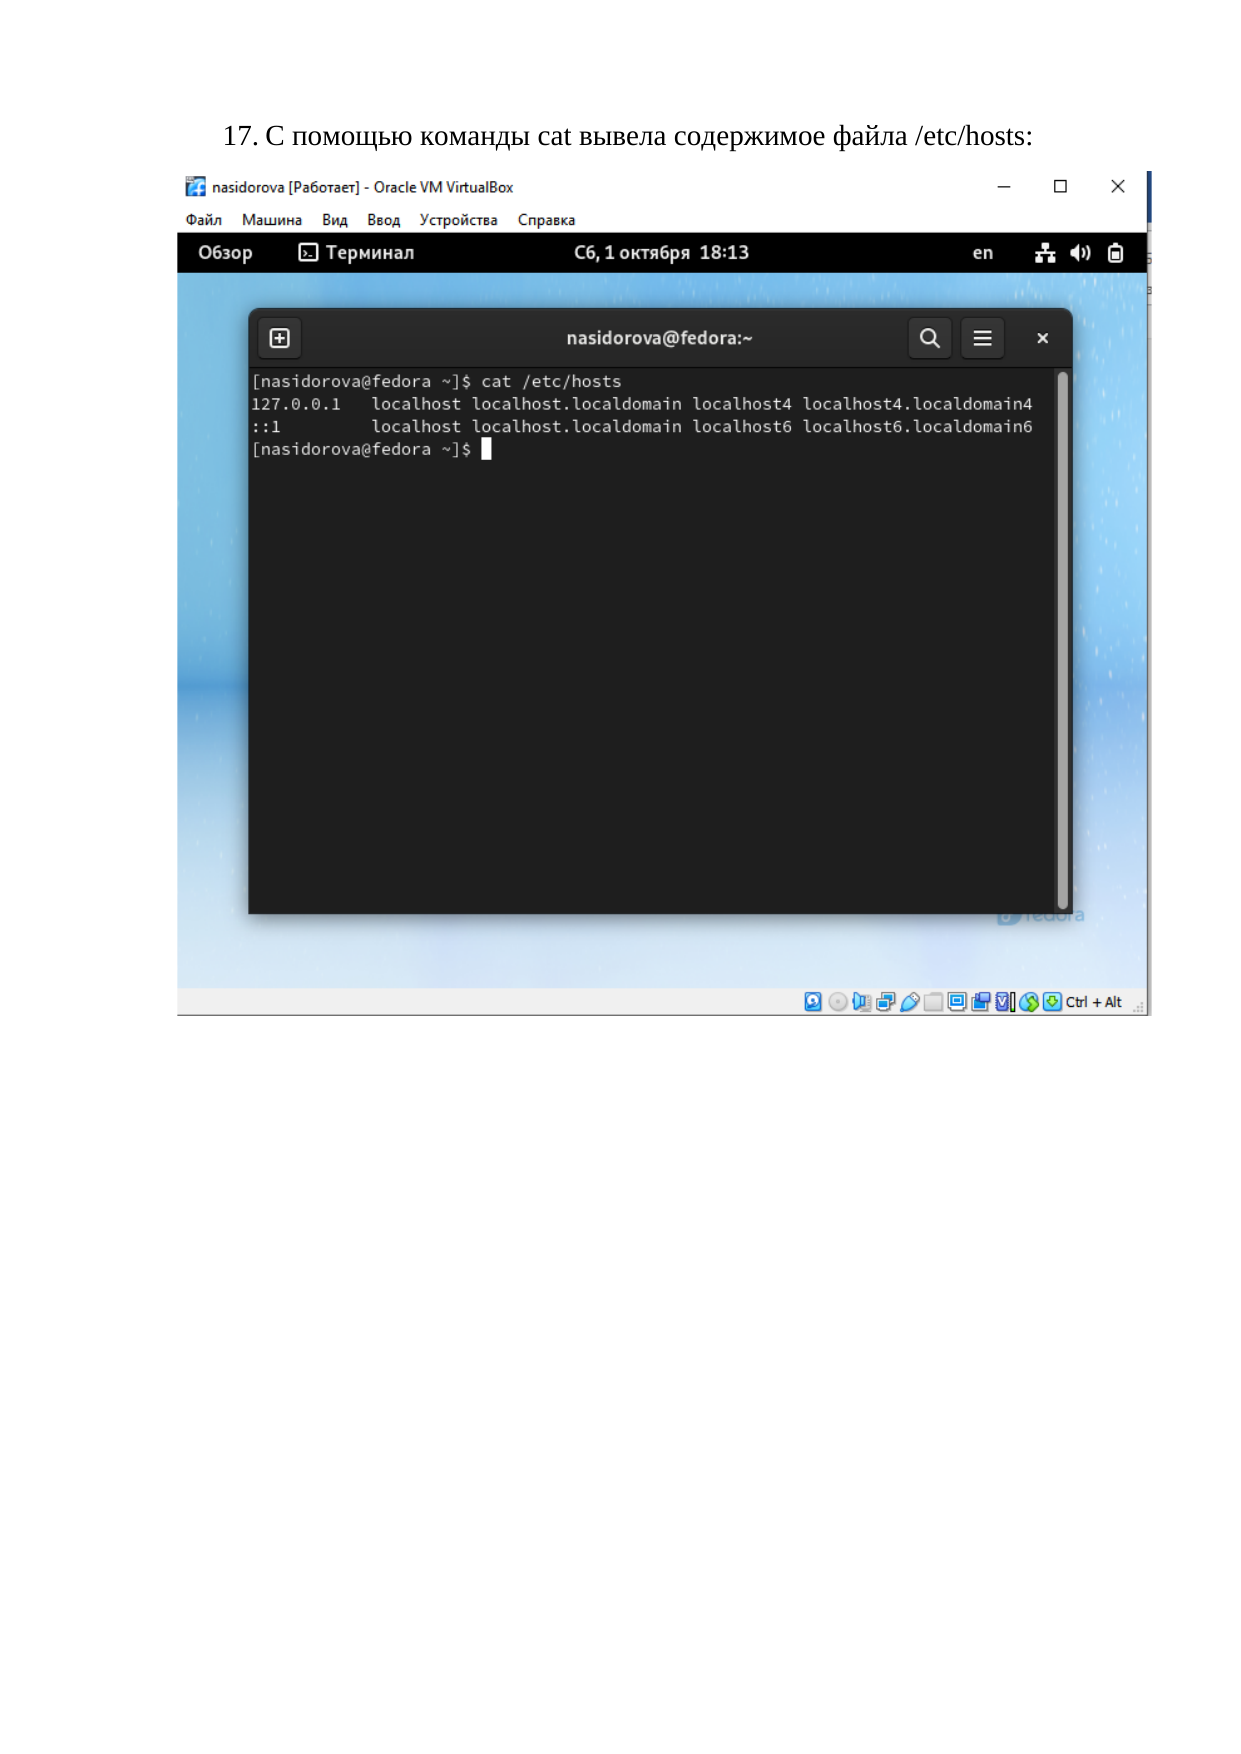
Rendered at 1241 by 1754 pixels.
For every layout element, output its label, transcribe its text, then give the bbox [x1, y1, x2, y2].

picture [177, 171, 1152, 1016]
list С помощью команды cat вывела содержимое файла /etc/hosts: [222, 118, 1152, 152]
